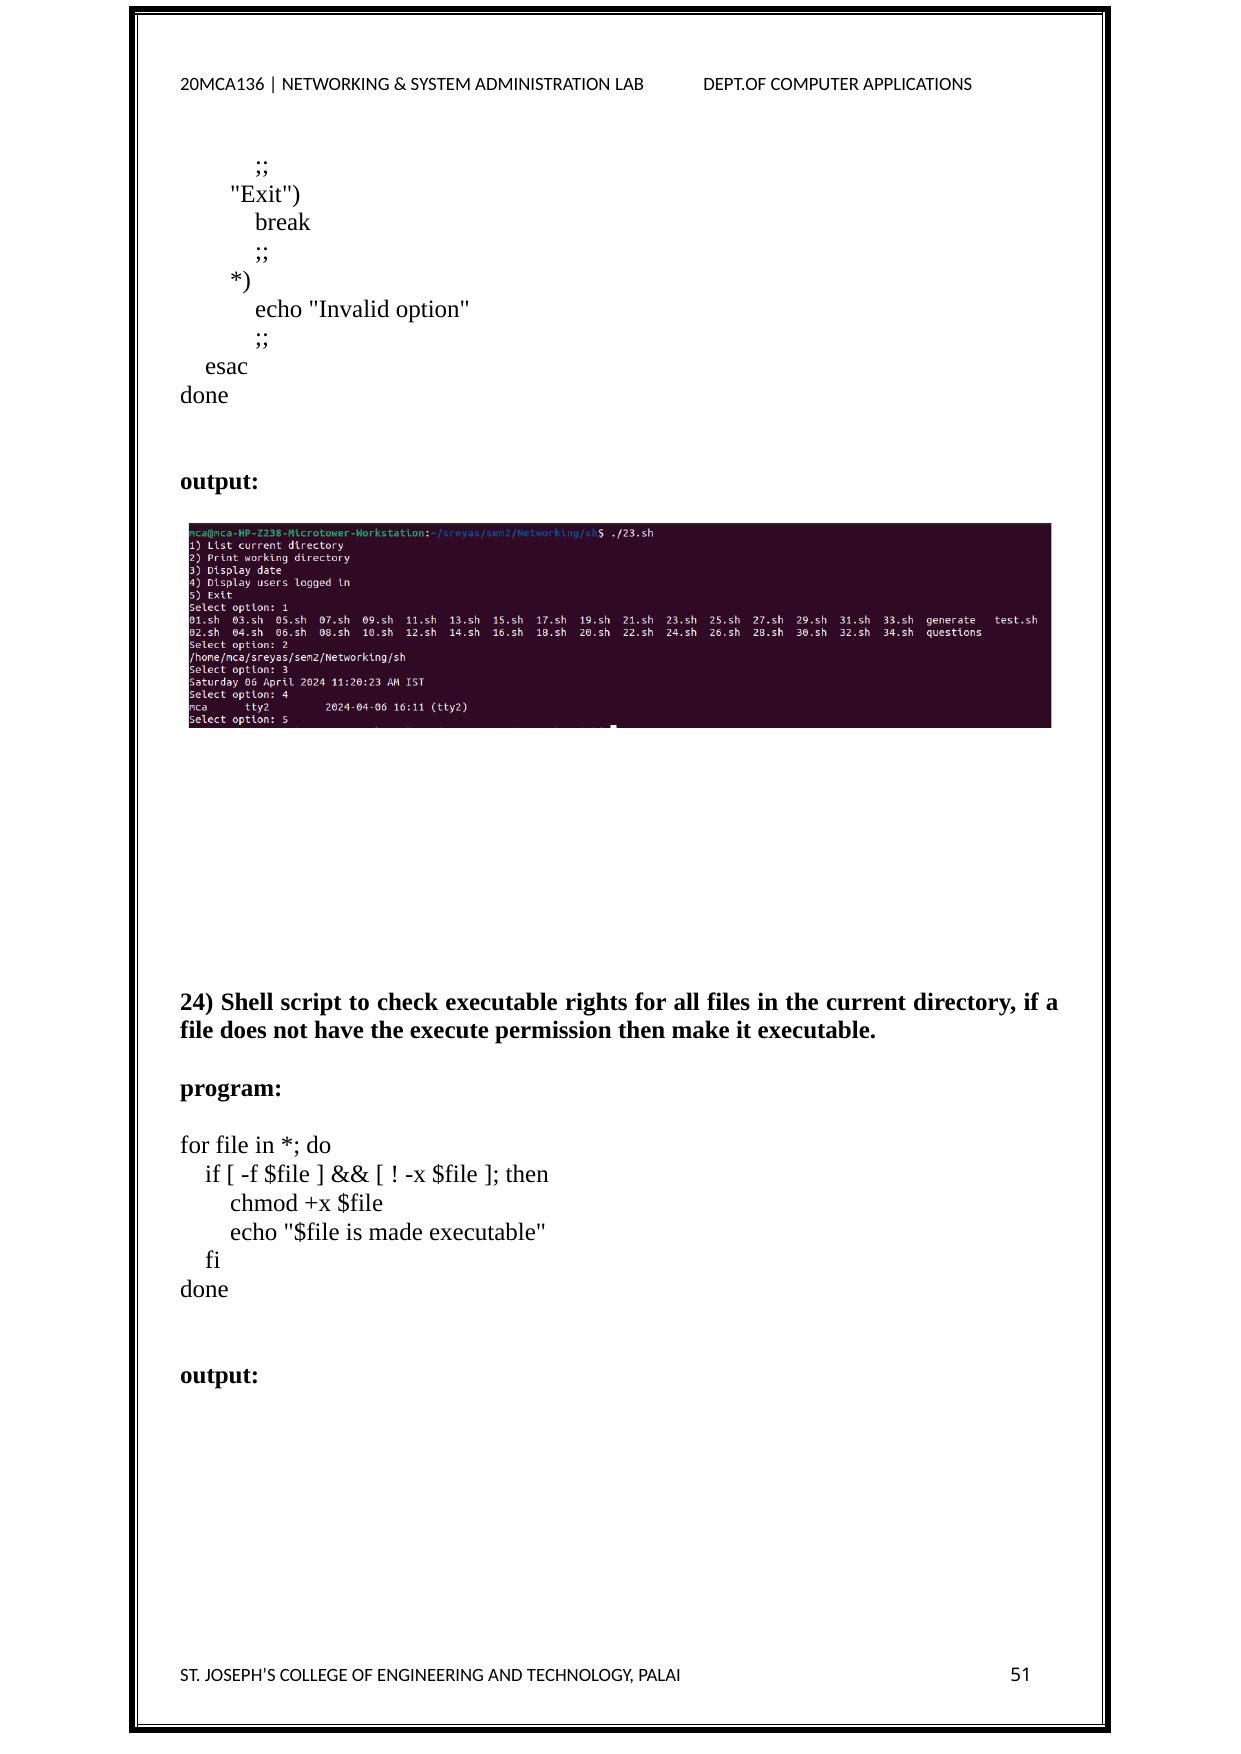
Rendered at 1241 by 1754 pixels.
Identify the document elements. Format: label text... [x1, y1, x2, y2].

text 24) Shell script to check executable rights for all files in the current directory, if a file does not have the execute permission then make it executable. [180, 987, 1060, 1044]
text ;; [180, 150, 1060, 179]
text break [180, 207, 1060, 236]
text for file in *; do [180, 1130, 1060, 1159]
text ;; [180, 236, 1060, 265]
text ;; [180, 322, 1060, 351]
text chmod +x $file [180, 1188, 1060, 1217]
text done [180, 1274, 1060, 1303]
text output: [180, 1360, 1060, 1389]
picture [188, 523, 1052, 728]
text fi [180, 1245, 1060, 1274]
text "Exit") [180, 179, 1060, 207]
text esac [180, 351, 1060, 380]
text program: [180, 1073, 1060, 1102]
text echo "Invalid option" [180, 294, 1060, 322]
text done [180, 380, 1060, 409]
text *) [180, 265, 1060, 294]
text echo "$file is made executable" [180, 1217, 1060, 1245]
text if [ -f $file ] && [ ! -x $file ]; then [180, 1159, 1060, 1188]
text output: [180, 466, 1060, 495]
